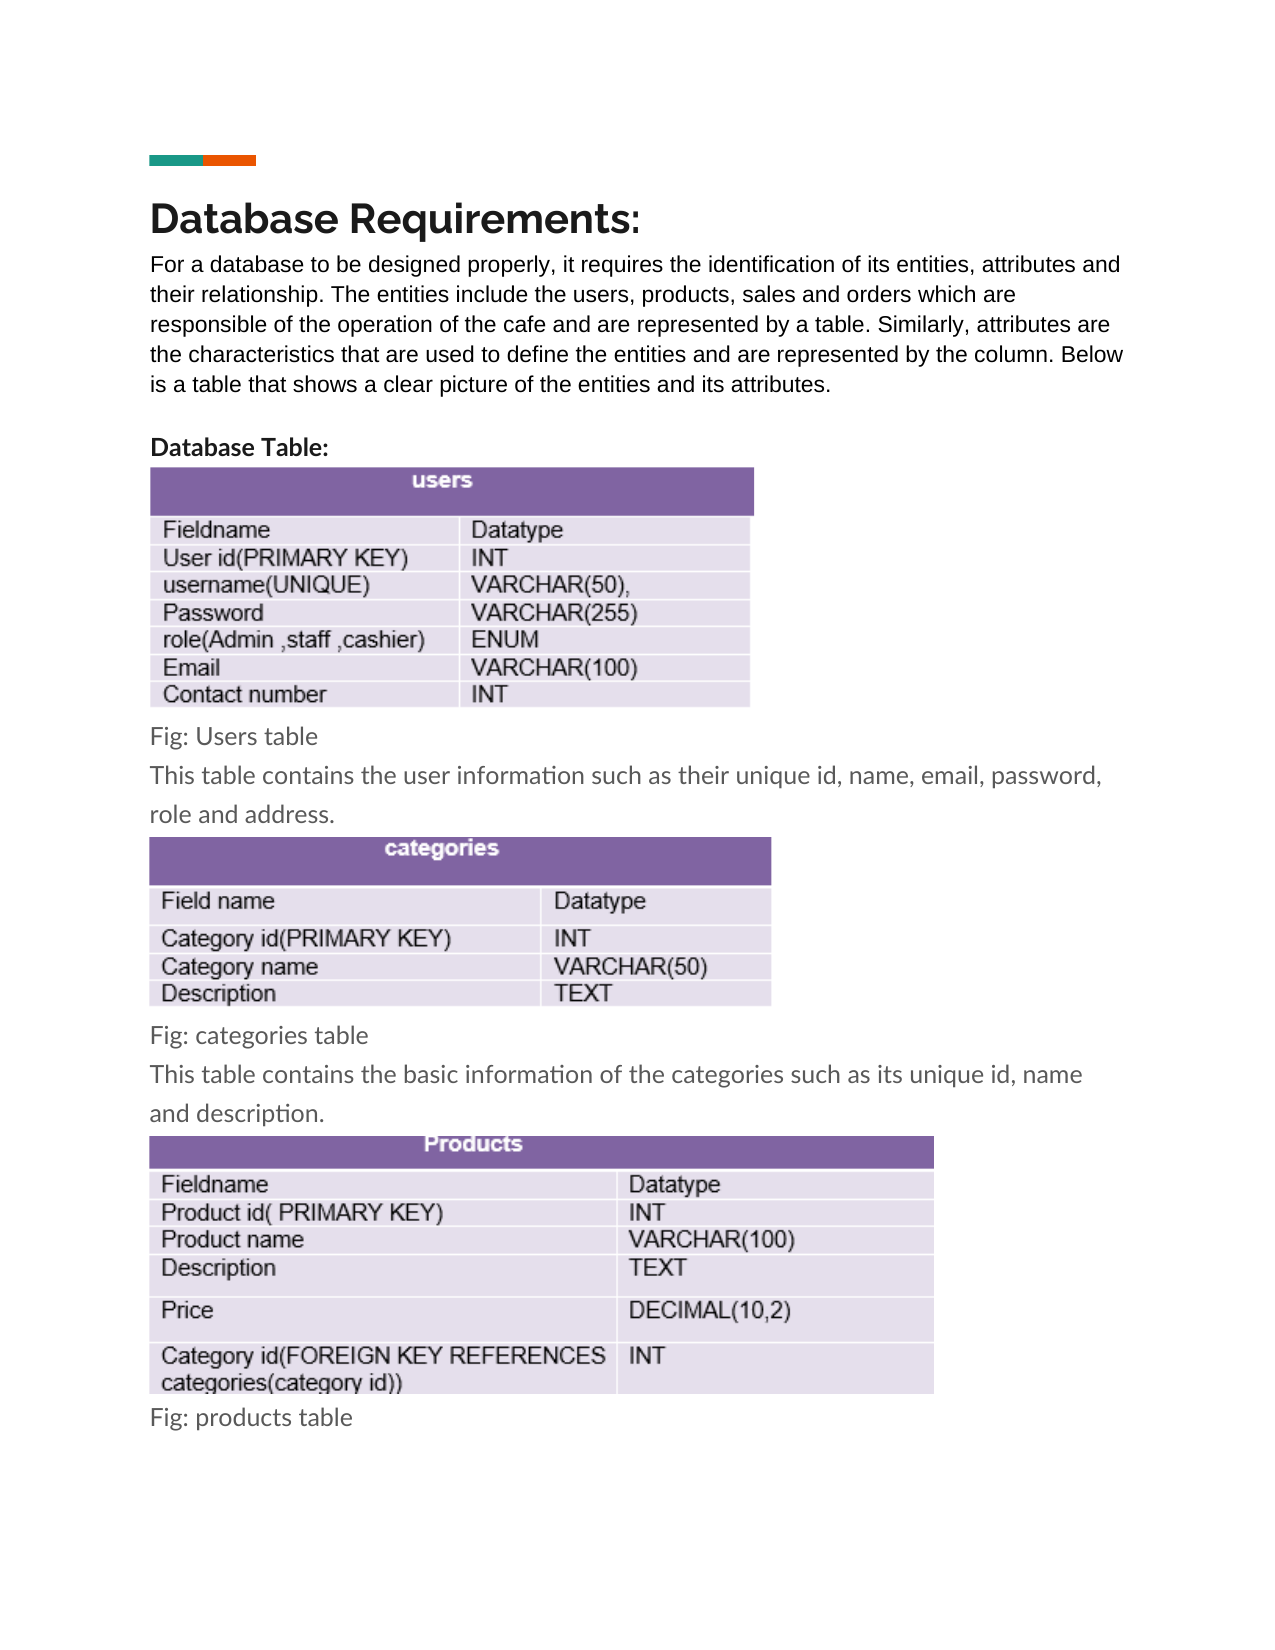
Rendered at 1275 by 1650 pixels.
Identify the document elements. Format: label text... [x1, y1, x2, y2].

subtitle Database Requirements: [149, 194, 1125, 243]
text For a database to be designed properly, it requires the identification of its entities, attributes and their relationship. The entities include the users, products, sales and orders which are responsible of the operation of the cafe and are represented by a table. Similarly, attributes are the characteristics that are used to define the entities and are represented by the column. Below is a table that shows a clear picture of the entities and its attributes. [150, 251, 1125, 398]
text Fig: products table [149, 1402, 1125, 1432]
text Fig: categories table [149, 1020, 1125, 1050]
picture [149, 155, 256, 166]
picture [149, 837, 772, 1011]
picture [149, 1136, 934, 1394]
subtitle Database Table: [150, 432, 1125, 462]
text This table contains the basic information of the categories such as its unique id, name and description. [149, 1059, 1125, 1128]
picture [149, 466, 755, 712]
text Fig: Users table [149, 721, 1125, 751]
text This table contains the user information such as their unique id, name, email, password, role and address. [149, 760, 1125, 829]
